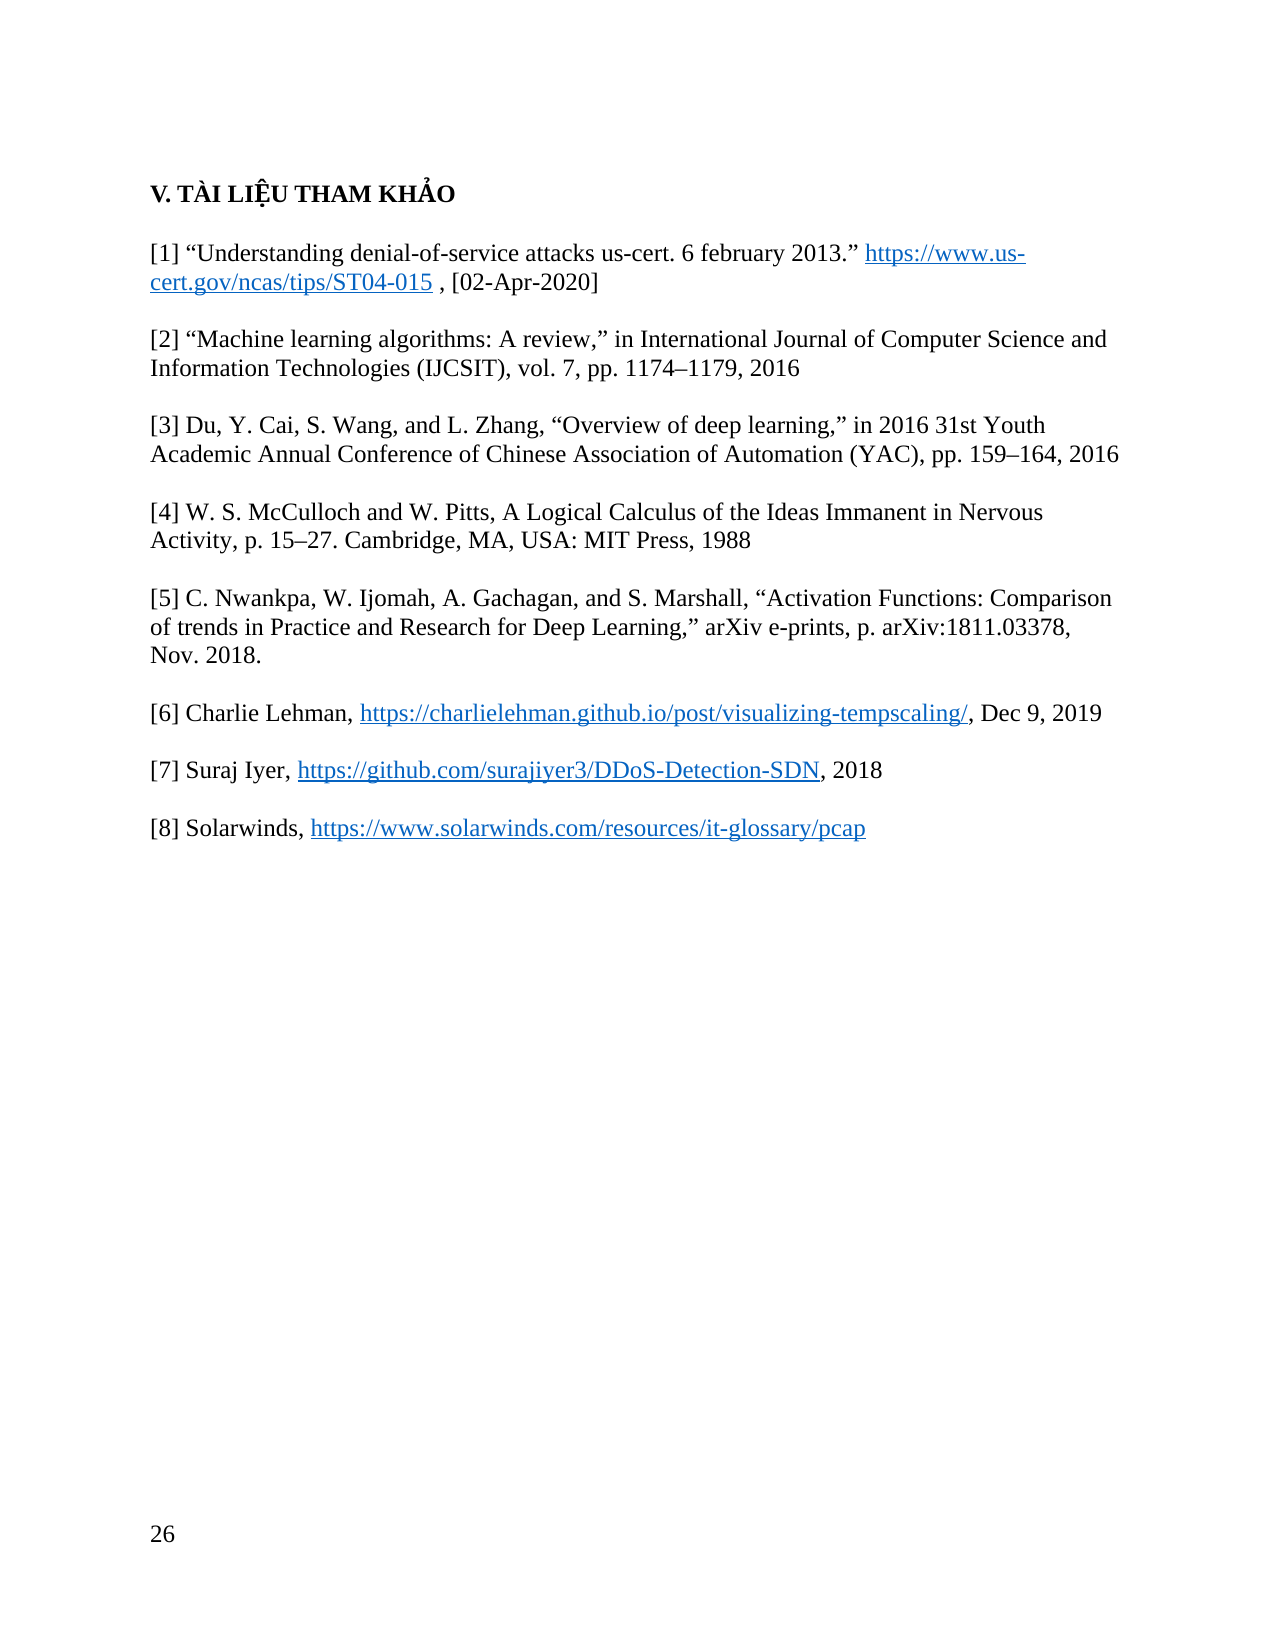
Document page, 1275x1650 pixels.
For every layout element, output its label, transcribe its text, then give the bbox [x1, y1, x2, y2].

text [1] “Understanding denial-of-service attacks us-cert. 6 february 2013.” https://www.us-cert.gov/ncas/tips/ST04-015 , [02-Apr-2020] [150, 238, 1125, 295]
text [7] Suraj Iyer, https://github.com/surajiyer3/DDoS-Detection-SDN, 2018 [150, 755, 1125, 784]
text [6] Charlie Lehman, https://charlielehman.github.io/post/visualizing-tempscaling/, Dec 9, 2019 [150, 698, 1125, 727]
text [4] W. S. McCulloch and W. Pitts, A Logical Calculus of the Ideas Immanent in Nervous Activity, p. 15–27. Cambridge, MA, USA: MIT Press, 1988 [150, 497, 1125, 554]
text [8] Solarwinds, https://www.solarwinds.com/resources/it-glossary/pcap [150, 813, 1125, 842]
subtitle V. TÀI LIỆU THAM KHẢO [150, 179, 1125, 209]
text [2] “Machine learning algorithms: A review,” in International Journal of Computer Science and Information Technologies (IJCSIT), vol. 7, pp. 1174–1179, 2016 [150, 324, 1125, 382]
text [5] C. Nwankpa, W. Ijomah, A. Gachagan, and S. Marshall, “Activation Functions: Comparison of trends in Practice and Research for Deep Learning,” arXiv e-prints, p. arXiv:1811.03378, Nov. 2018. [150, 583, 1125, 669]
text [3] Du, Y. Cai, S. Wang, and L. Zhang, “Overview of deep learning,” in 2016 31st Youth Academic Annual Conference of Chinese Association of Automation (YAC), pp. 159–164, 2016 [150, 410, 1125, 468]
